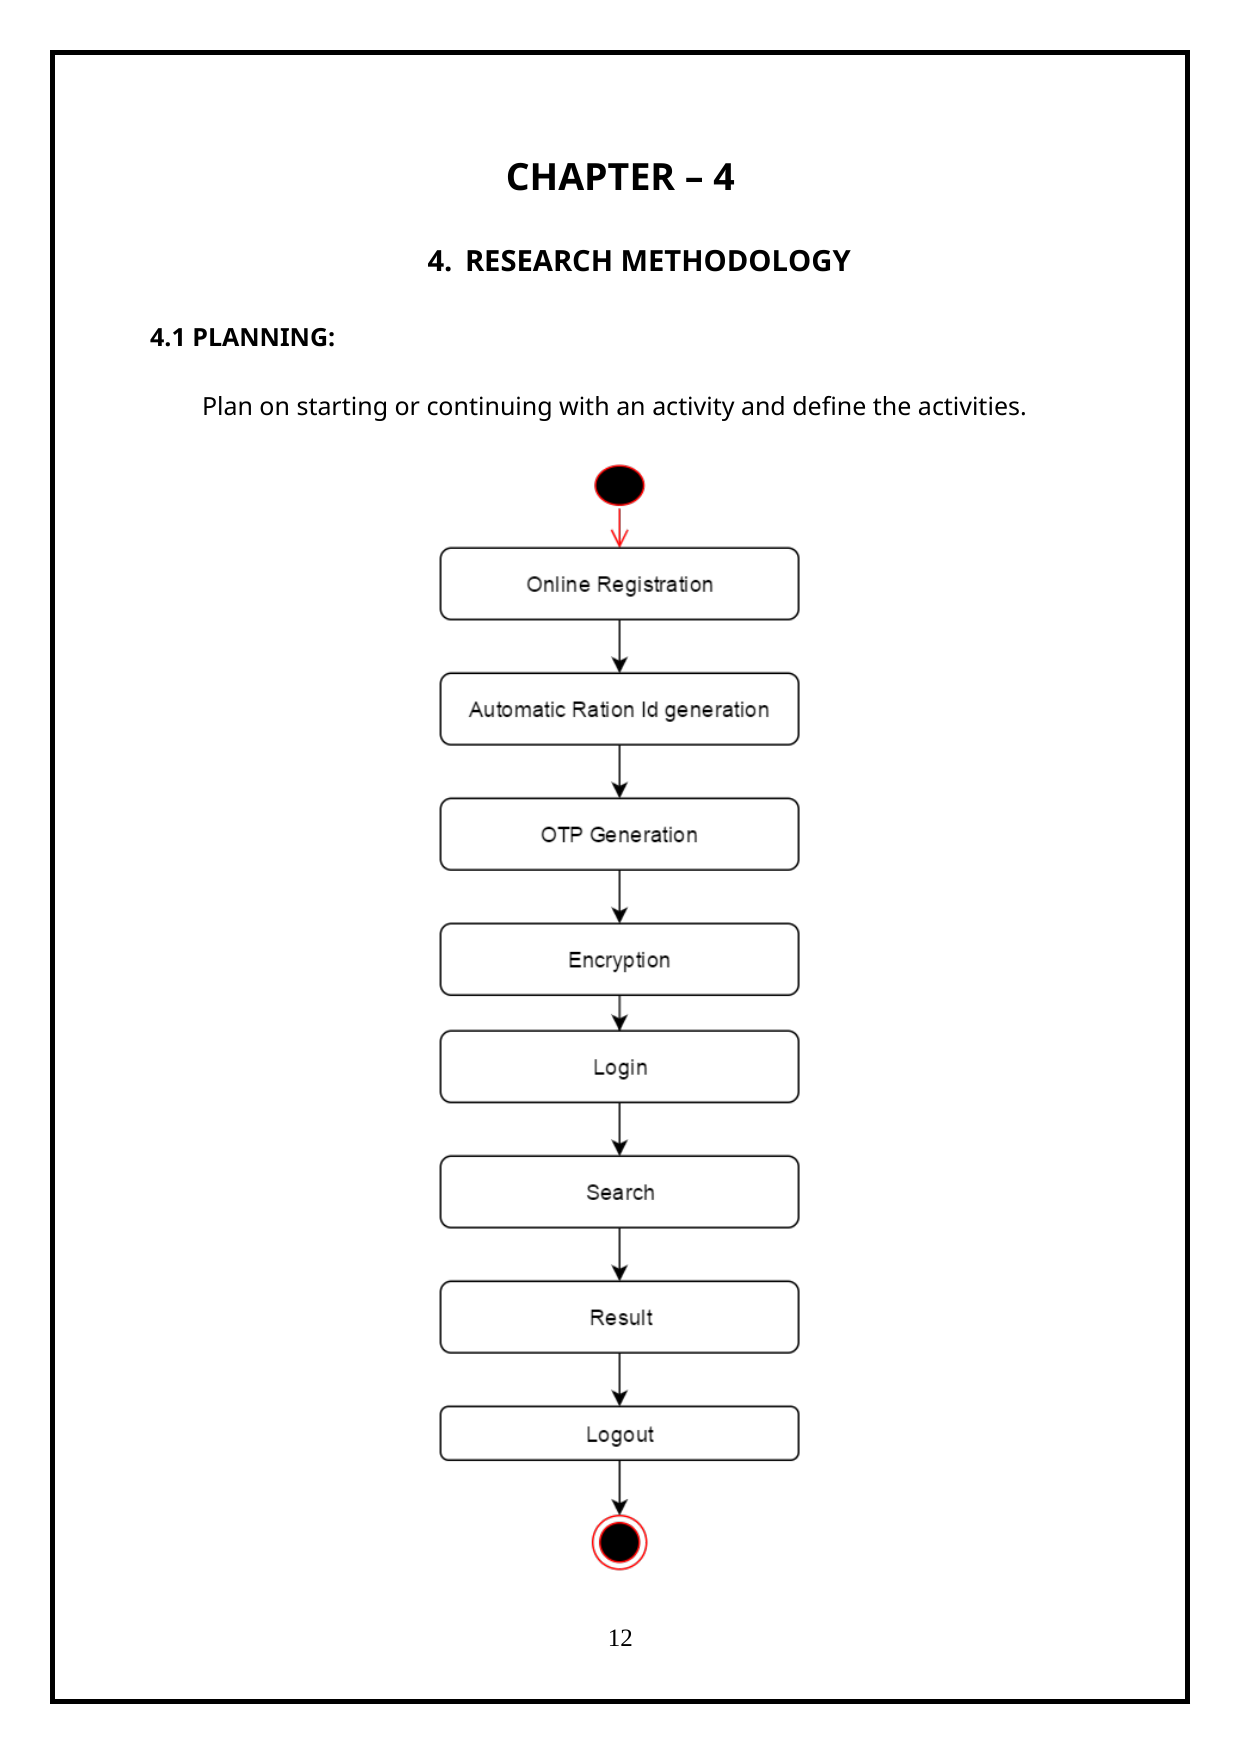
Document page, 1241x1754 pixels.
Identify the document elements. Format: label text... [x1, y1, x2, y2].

list RESEARCH METHODOLOGY [187, 241, 1090, 280]
text 4.1 PLANNING: [150, 320, 1090, 354]
text CHAPTER – 4 [150, 150, 1090, 201]
text Plan on starting or continuing with an activity and define the activities. [150, 388, 1090, 422]
